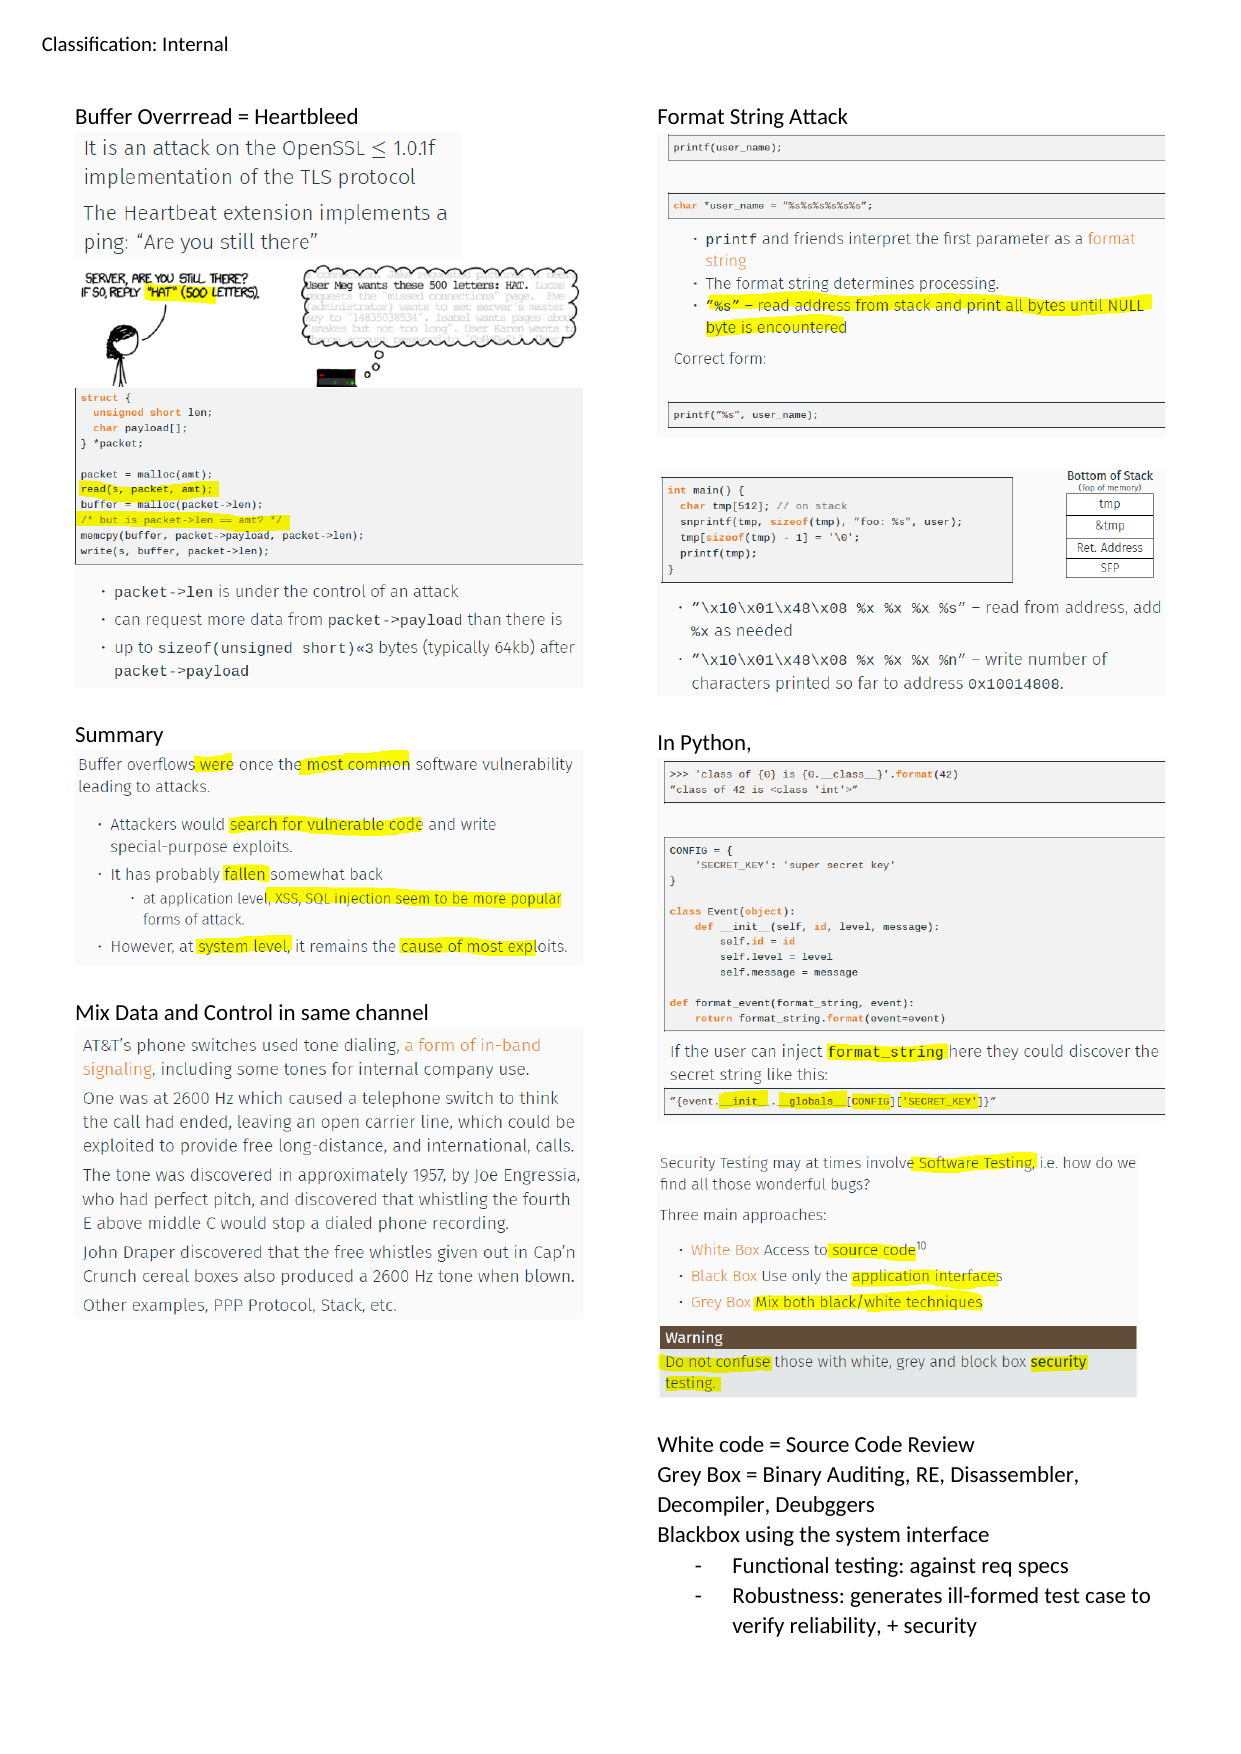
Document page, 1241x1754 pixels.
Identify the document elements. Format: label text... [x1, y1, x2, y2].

picture [75, 388, 584, 688]
picture [657, 758, 1166, 1121]
picture [657, 469, 1166, 696]
text Grey Box = Binary Auditing, RE, Disassembler, Decompiler, Deubggers [657, 1460, 1165, 1518]
text Mix Data and Control in same channel [75, 998, 583, 1026]
picture [657, 1152, 1139, 1398]
text Buffer Overrread = Heartbleed [75, 102, 583, 130]
list Robustness: generates ill-formed test case to verify reliability, + security [694, 1581, 1165, 1639]
text In Python, [657, 728, 1165, 756]
text Format String Attack [657, 102, 1165, 132]
list Functional testing: against req specs [694, 1551, 1165, 1579]
text White code = Source Code Review [657, 1430, 1165, 1458]
picture [657, 132, 1166, 438]
picture [75, 132, 461, 259]
text Blackbox using the system interface [657, 1521, 1165, 1549]
picture [75, 1027, 584, 1319]
picture [75, 260, 584, 387]
picture [75, 750, 584, 966]
text Summary [75, 720, 583, 748]
